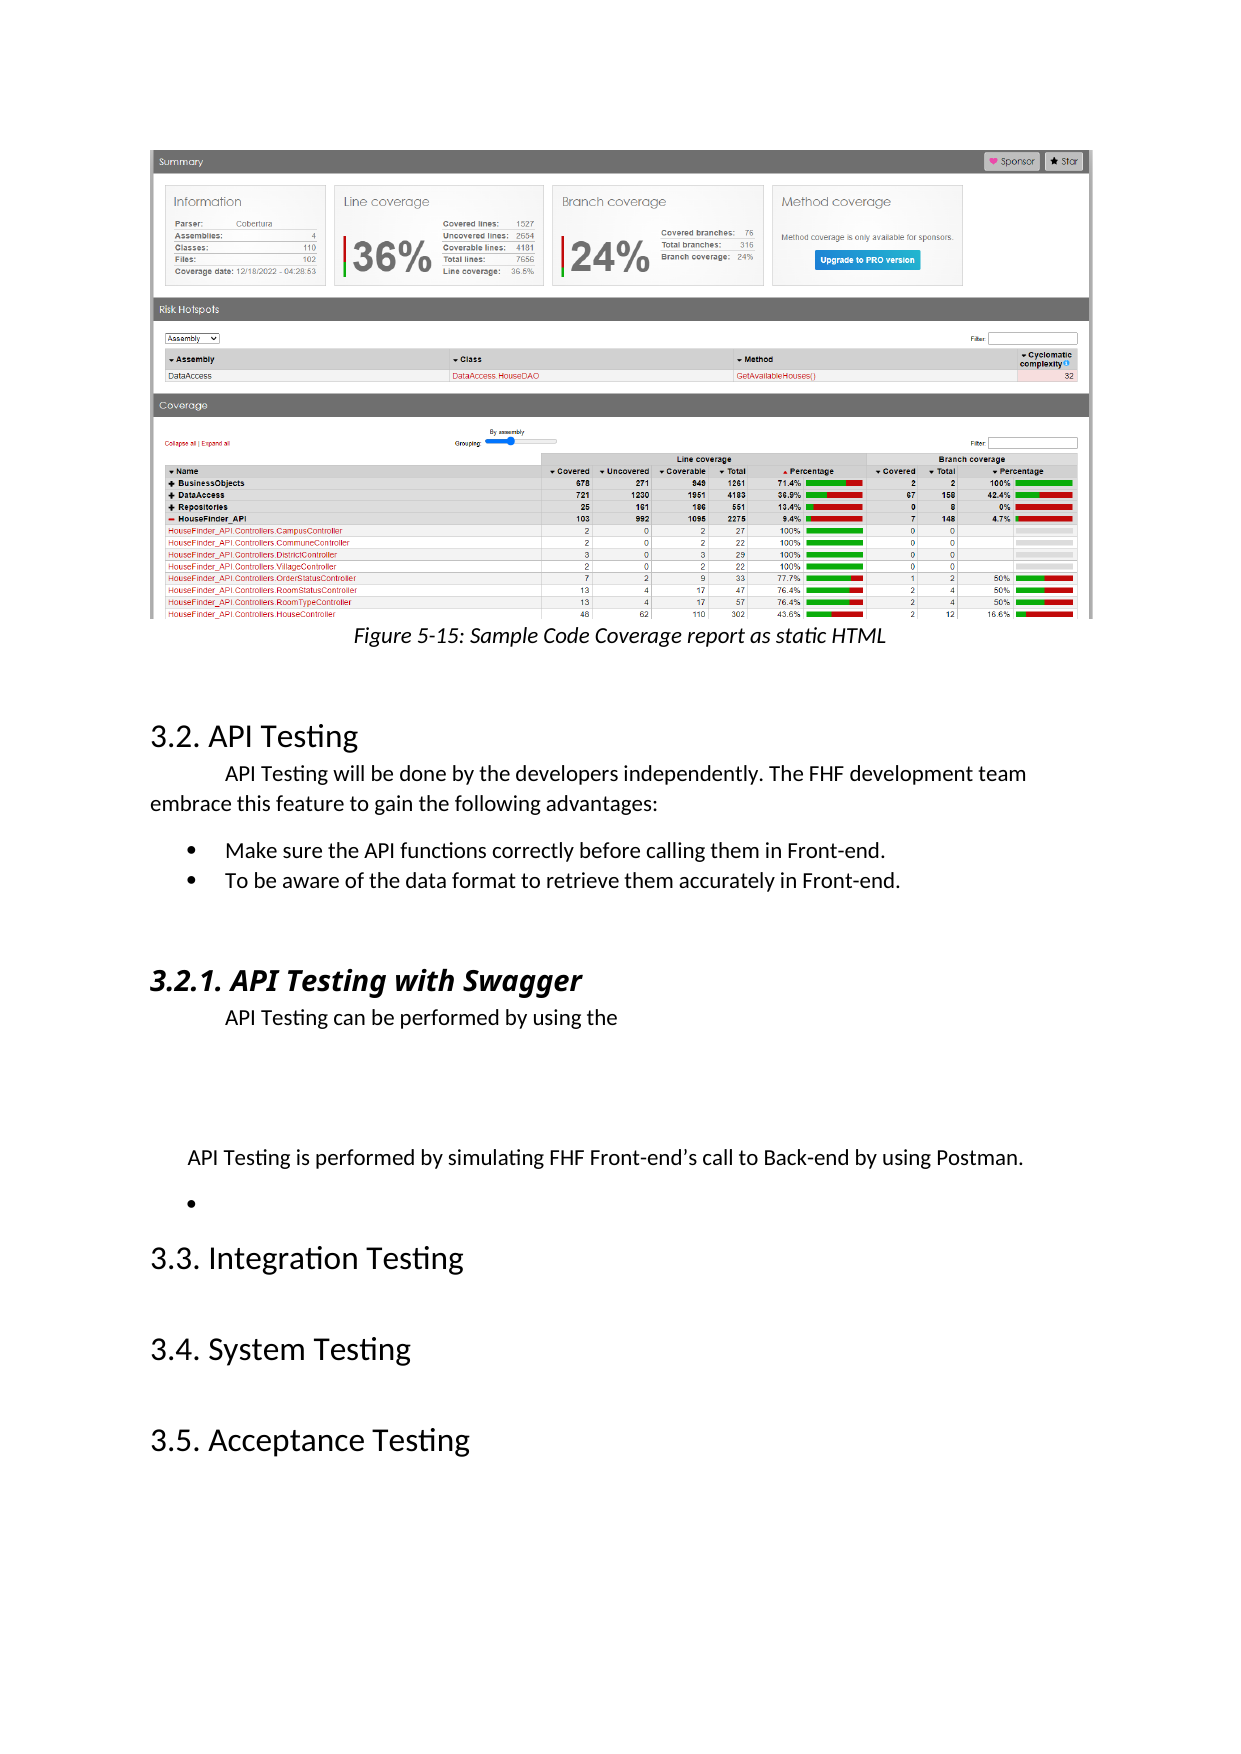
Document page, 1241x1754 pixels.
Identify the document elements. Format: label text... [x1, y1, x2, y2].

subtitle 3.4. System Testing [150, 1328, 1093, 1369]
picture [150, 150, 1093, 619]
subtitle 3.5. Acceptance Testing [150, 1419, 1093, 1459]
text API Testing will be done by the developers independently. The FHF development team embrace this feature to gain the following advantages: [150, 759, 1093, 817]
text Figure 5-15: Sample Code Coverage report as static HTML [150, 619, 1093, 649]
subtitle 3.2.1. API Testing with Swagger [150, 960, 1093, 1000]
subtitle 3.2. API Testing [150, 715, 1093, 756]
list To be aware of the data format to retrieve them accurately in Front-end. [187, 866, 1093, 894]
list Make sure the API functions correctly before calling them in Front-end. [187, 836, 1093, 864]
text API Testing can be performed by using the [150, 1003, 1093, 1031]
text API Testing is performed by simulating FHF Front-end’s call to Back-end by using Postman. [150, 1143, 1093, 1171]
subtitle 3.3. Integration Testing [150, 1237, 1093, 1278]
